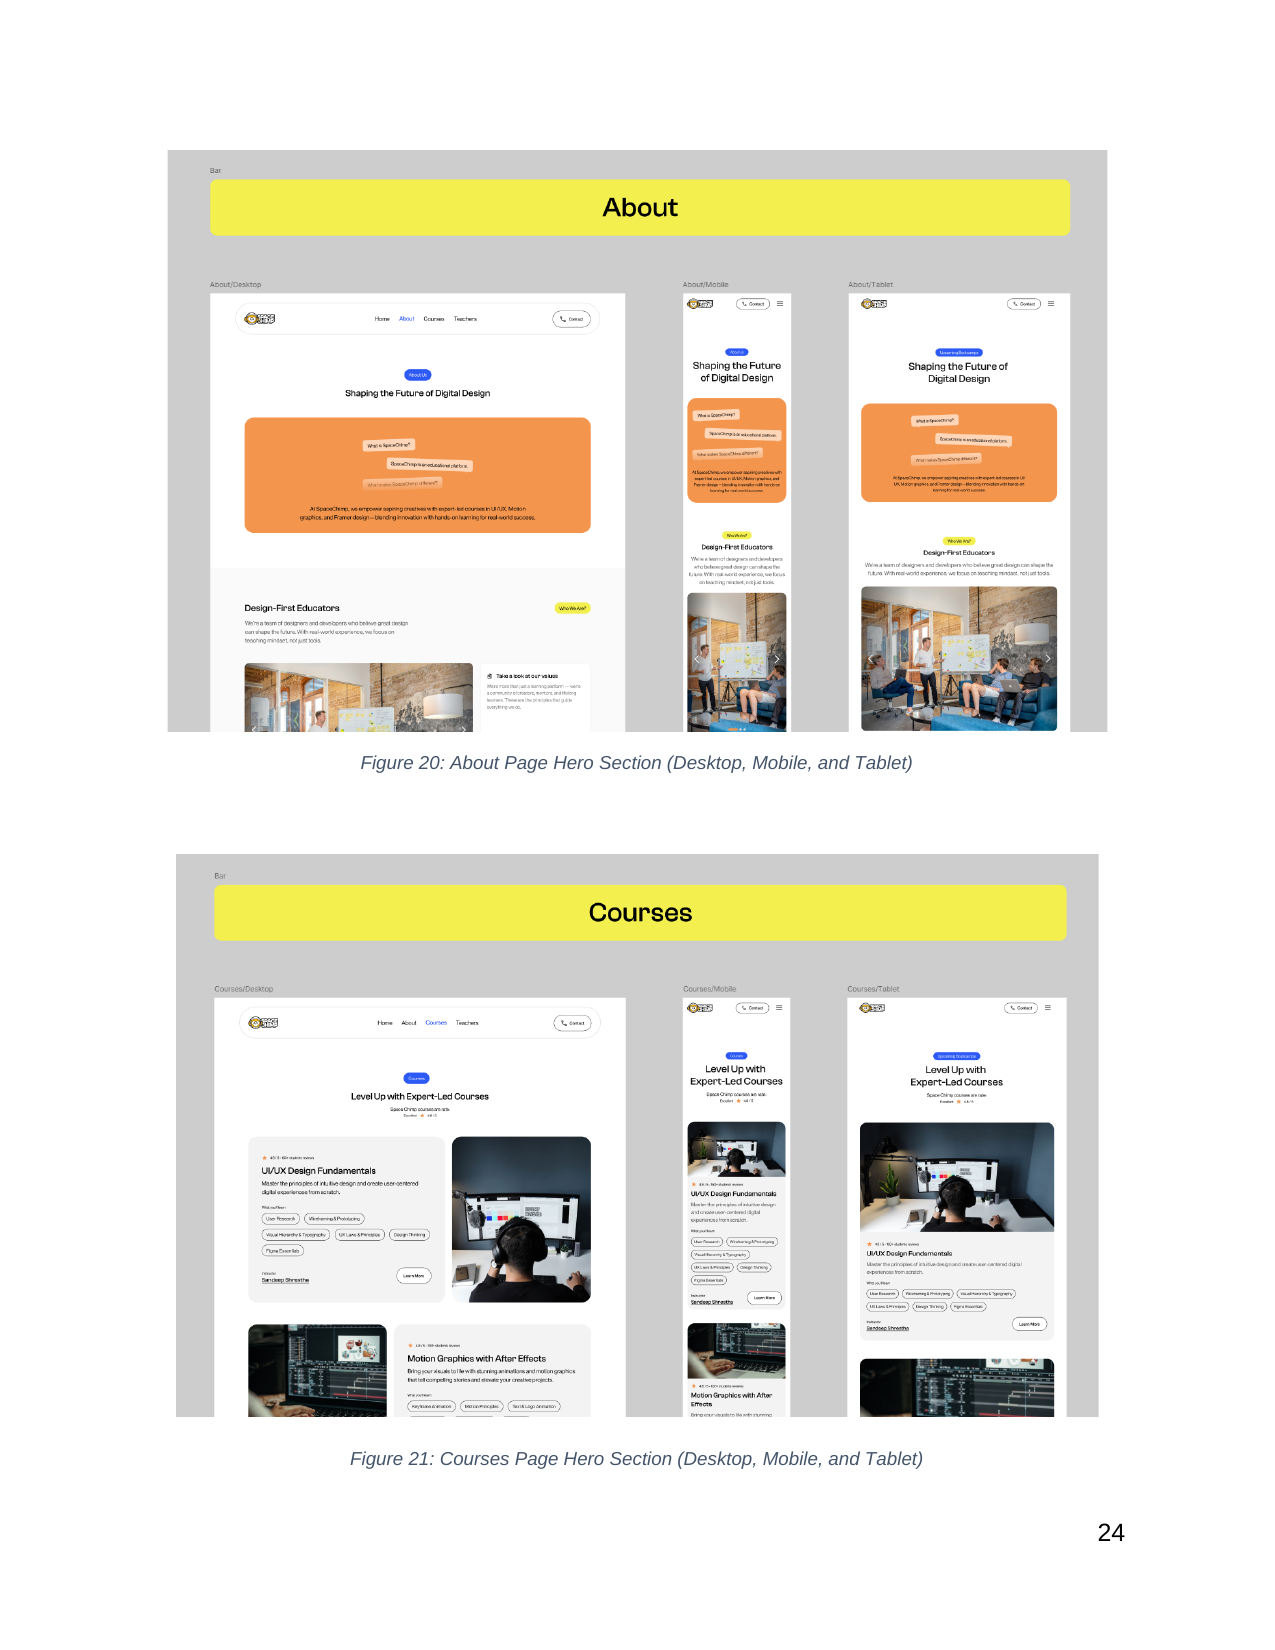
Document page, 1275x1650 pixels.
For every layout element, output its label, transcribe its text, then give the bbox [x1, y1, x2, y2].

picture [167, 150, 1108, 732]
picture [176, 854, 1099, 1417]
text Figure 21: Courses Page Hero Section (Desktop, Mobile, and Tablet) [150, 1448, 1125, 1469]
text Figure 20: About Page Hero Section (Desktop, Mobile, and Tablet) [150, 752, 1125, 774]
